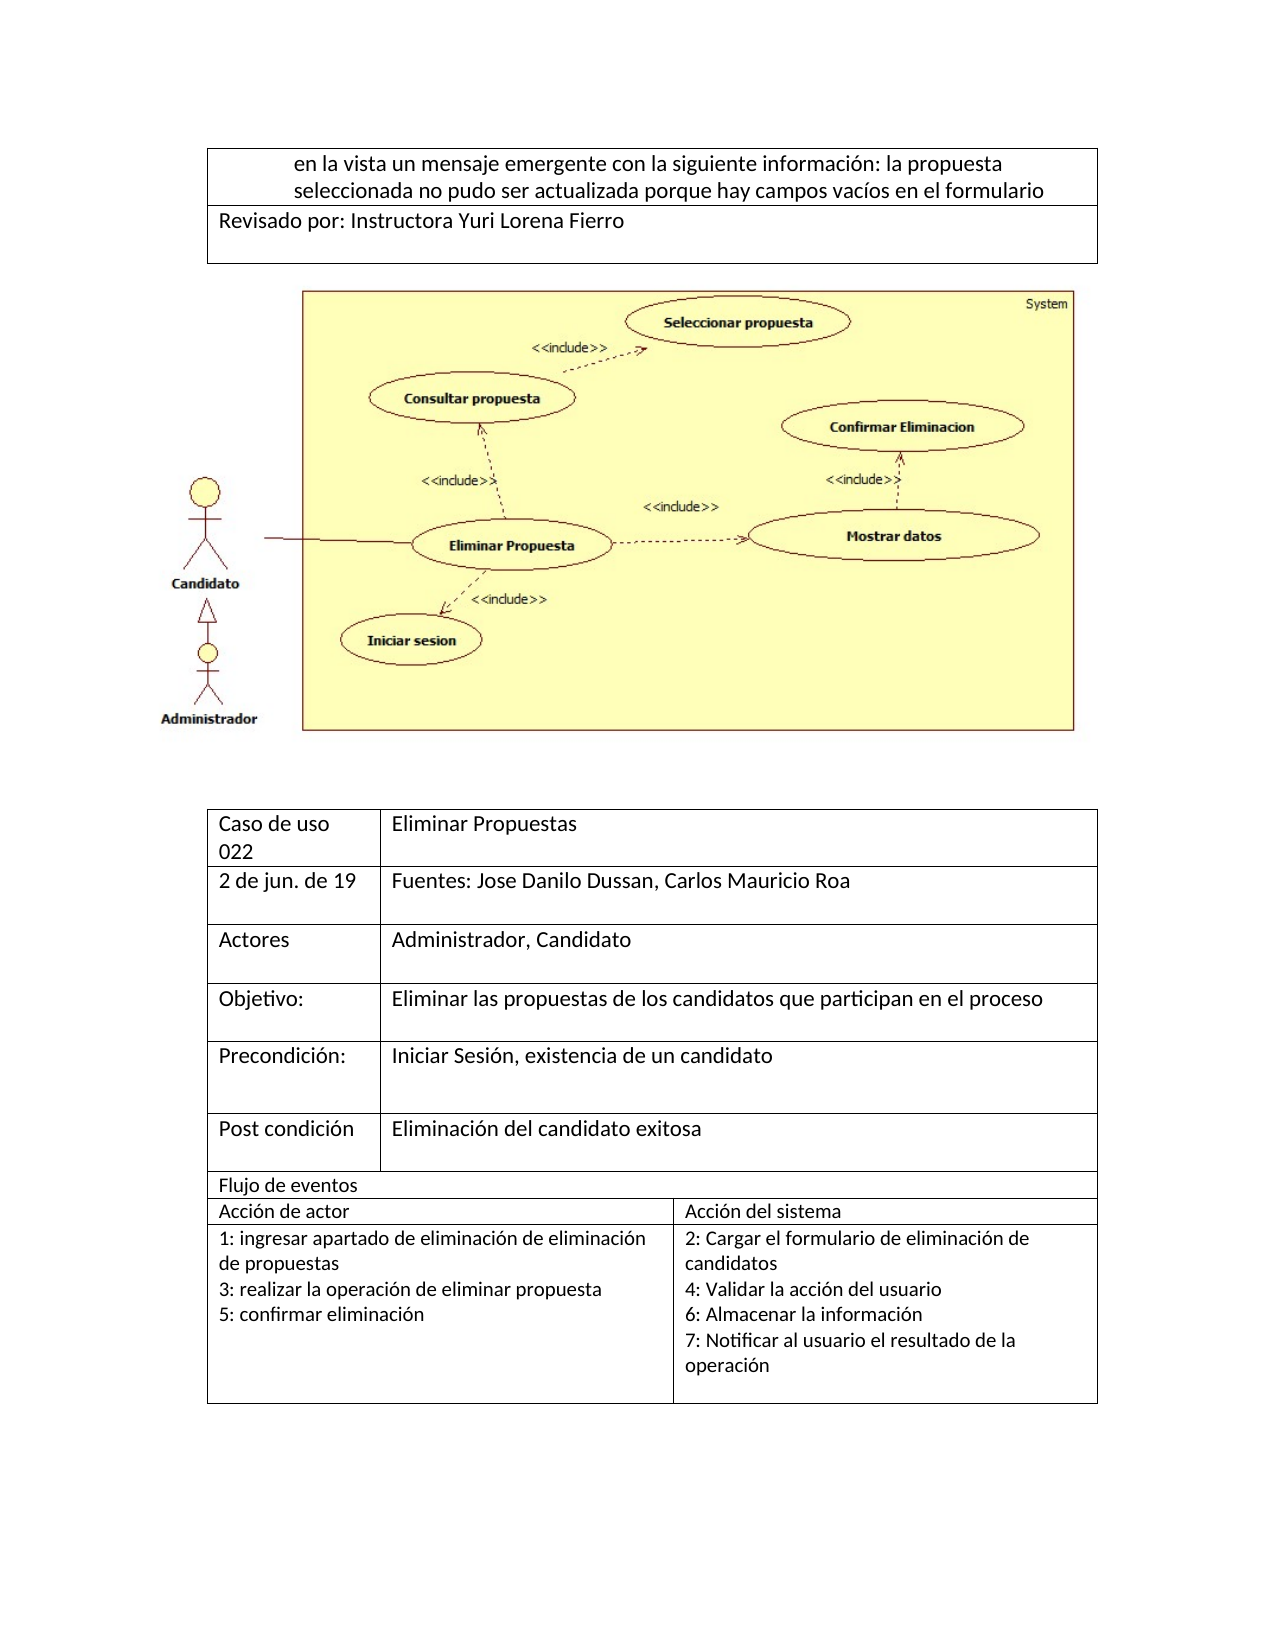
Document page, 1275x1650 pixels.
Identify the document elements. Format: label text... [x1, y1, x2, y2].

table_cell Precondición: [208, 1042, 380, 1113]
table_cell Revisado por: Instructora Yuri Lorena Fierro [208, 206, 1097, 263]
picture [122, 267, 1098, 757]
table_cell Eliminar las propuestas de los candidatos que participan en el proceso [381, 984, 1097, 1041]
table_cell Flujo de eventos [208, 1172, 1097, 1198]
table_cell Acción del sistema [674, 1199, 1097, 1224]
table_cell Administrador, Candidato [381, 925, 1097, 983]
table_cell 2 de jun. de 19 [208, 867, 380, 924]
table_cell Objetivo: [208, 984, 380, 1041]
table_cell 2: Cargar el formulario de eliminación de candidatos 4: Validar la acción del usuario 6: Almacenar la información 7: Notificar al usuario el resultado de la operación [674, 1225, 1097, 1403]
table_cell Acción de actor [208, 1199, 673, 1224]
table_cell Eliminación del candidato exitosa [381, 1114, 1097, 1171]
table_header Caso de uso 022 [208, 810, 380, 866]
table_cell Iniciar Sesión, existencia de un candidato [381, 1042, 1097, 1113]
table_header Eliminar Propuestas [381, 810, 1097, 866]
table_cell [208, 149, 1097, 205]
table_cell 1: ingresar apartado de eliminación de eliminación de propuestas 3: realizar la operación de eliminar propuesta 5: confirmar eliminación [208, 1225, 673, 1403]
table_cell Fuentes: Jose Danilo Dussan, Carlos Mauricio Roa [381, 867, 1097, 924]
table_cell Post condición [208, 1114, 380, 1171]
table_cell Actores [208, 925, 380, 983]
